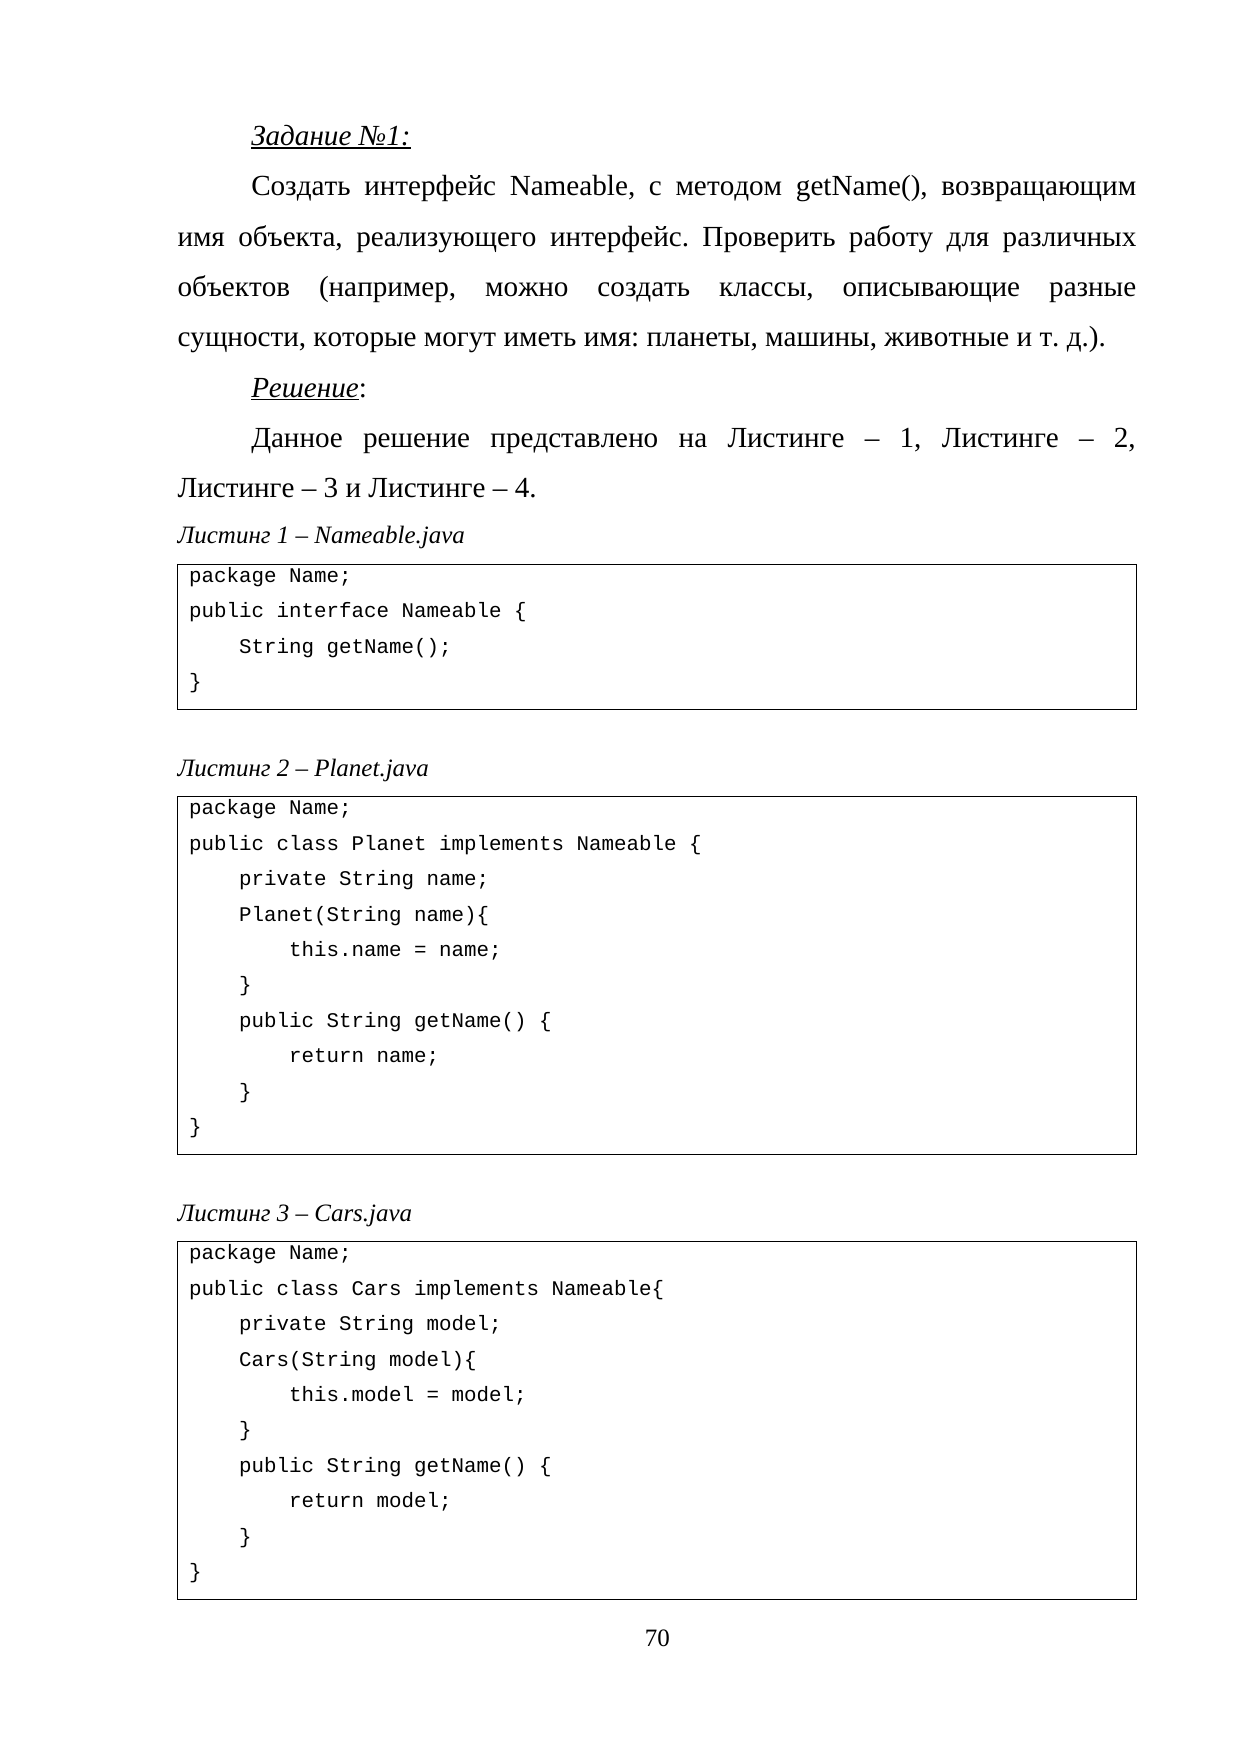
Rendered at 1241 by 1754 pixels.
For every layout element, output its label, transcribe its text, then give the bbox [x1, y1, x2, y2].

table_header package Name; public class Planet implements Nameable { private String name; Planet(String name){ this.name = name; } public String getName() { return name; } } [178, 797, 1136, 1154]
table_header package Name; public interface Nameable { String getName(); } [178, 565, 1136, 709]
text Листинг 1 – Nameable.java [177, 521, 1137, 549]
text Создать интерфейс Nameable, с методом getName(), возвращающим имя объекта, реализующего интерфейс. Проверить работу для различных объектов (например, можно создать классы, описывающие разные сущности, которые могут иметь имя: планеты, машины, животные и т. д.). [177, 168, 1137, 353]
text Листинг 3 – Cars.java [177, 1198, 1137, 1227]
text Данное решение представлено на Листинге – 1, Листинге – 2, Листинге – 3 и Листинге – 4. [177, 420, 1137, 504]
text Листинг 2 – Planet.java [177, 753, 1137, 782]
text Задание №1: [177, 118, 1137, 152]
text Решение: [177, 370, 1137, 403]
table_header package Name; public class Cars implements Nameable{ private String model; Cars(String model){ this.model = model; } public String getName() { return model; } } [178, 1242, 1136, 1599]
